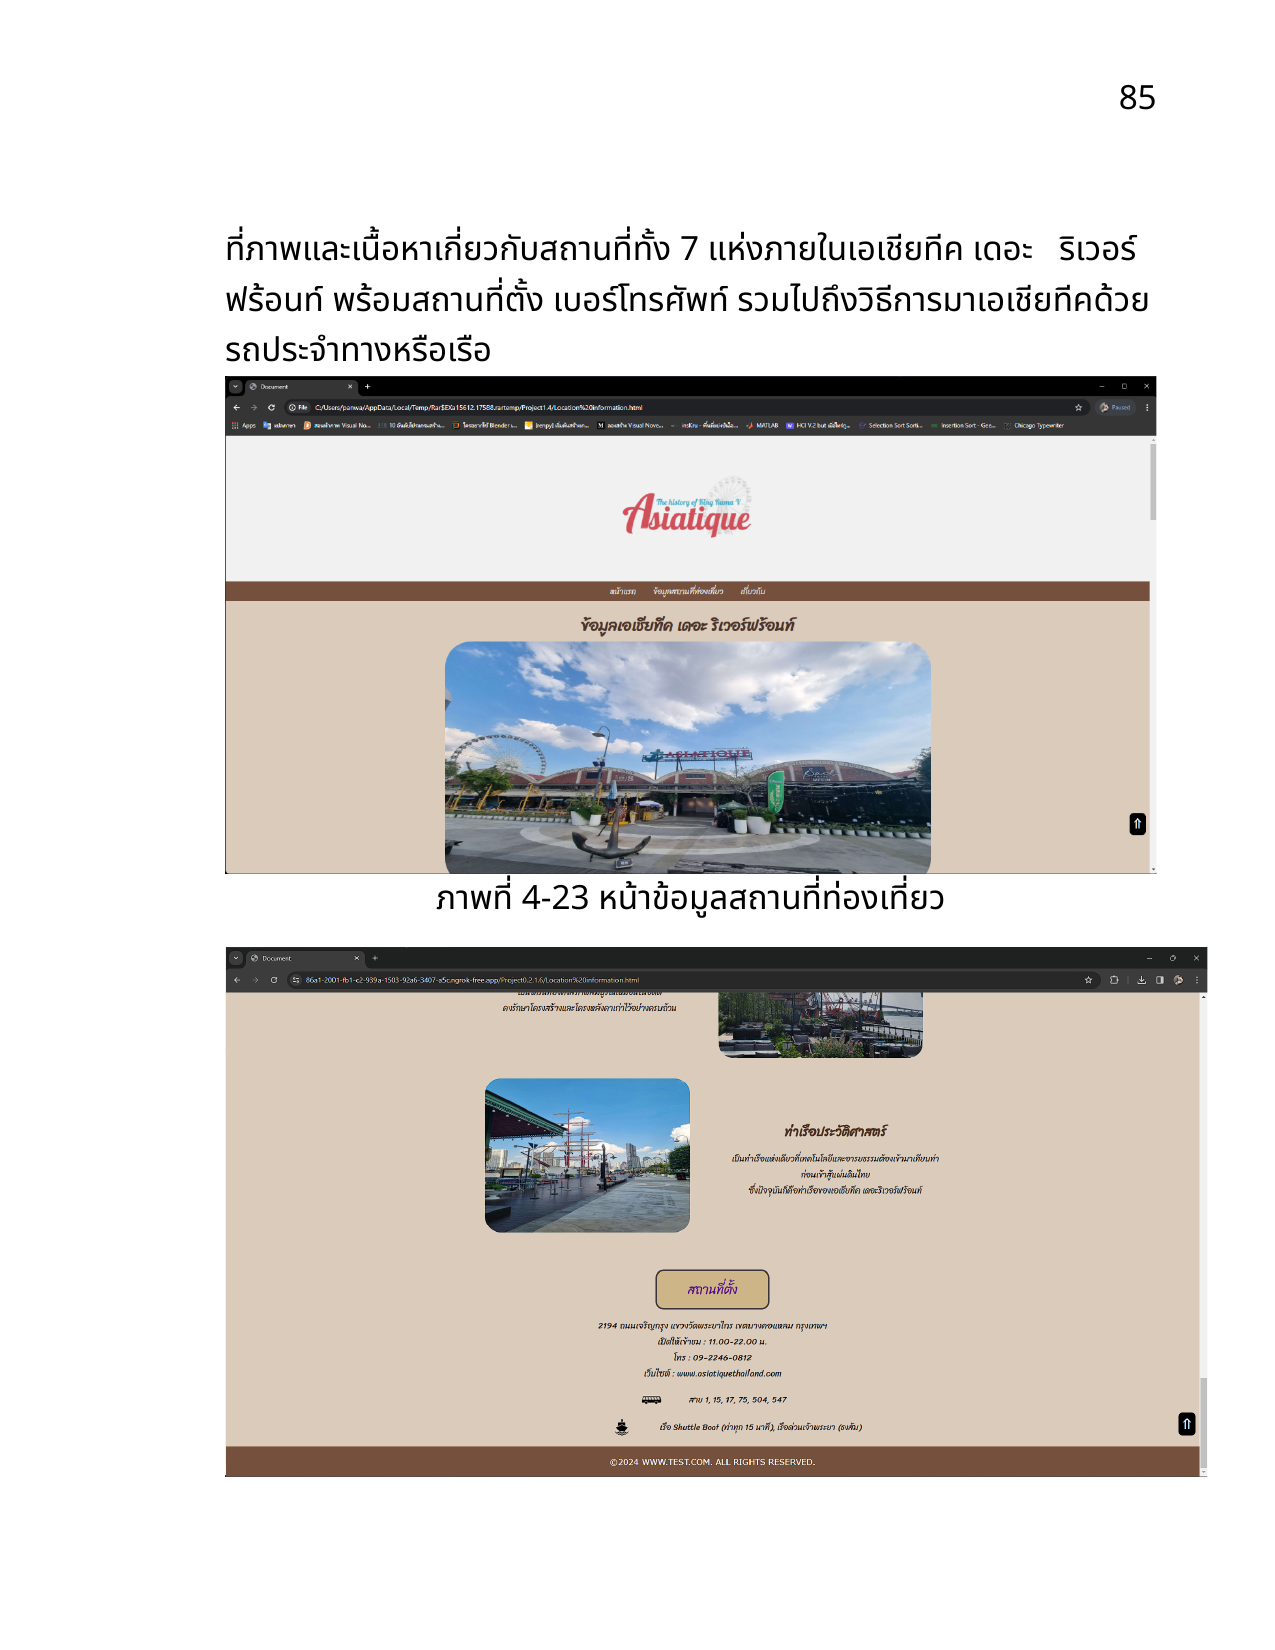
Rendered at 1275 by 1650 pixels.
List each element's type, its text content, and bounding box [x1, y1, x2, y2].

picture [225, 376, 1157, 874]
text ภาพที่ 4-23 หน้าข้อมูลสถานที่ท่องเที่ยว [225, 874, 1156, 924]
picture [225, 947, 1208, 1477]
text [225, 225, 1156, 376]
